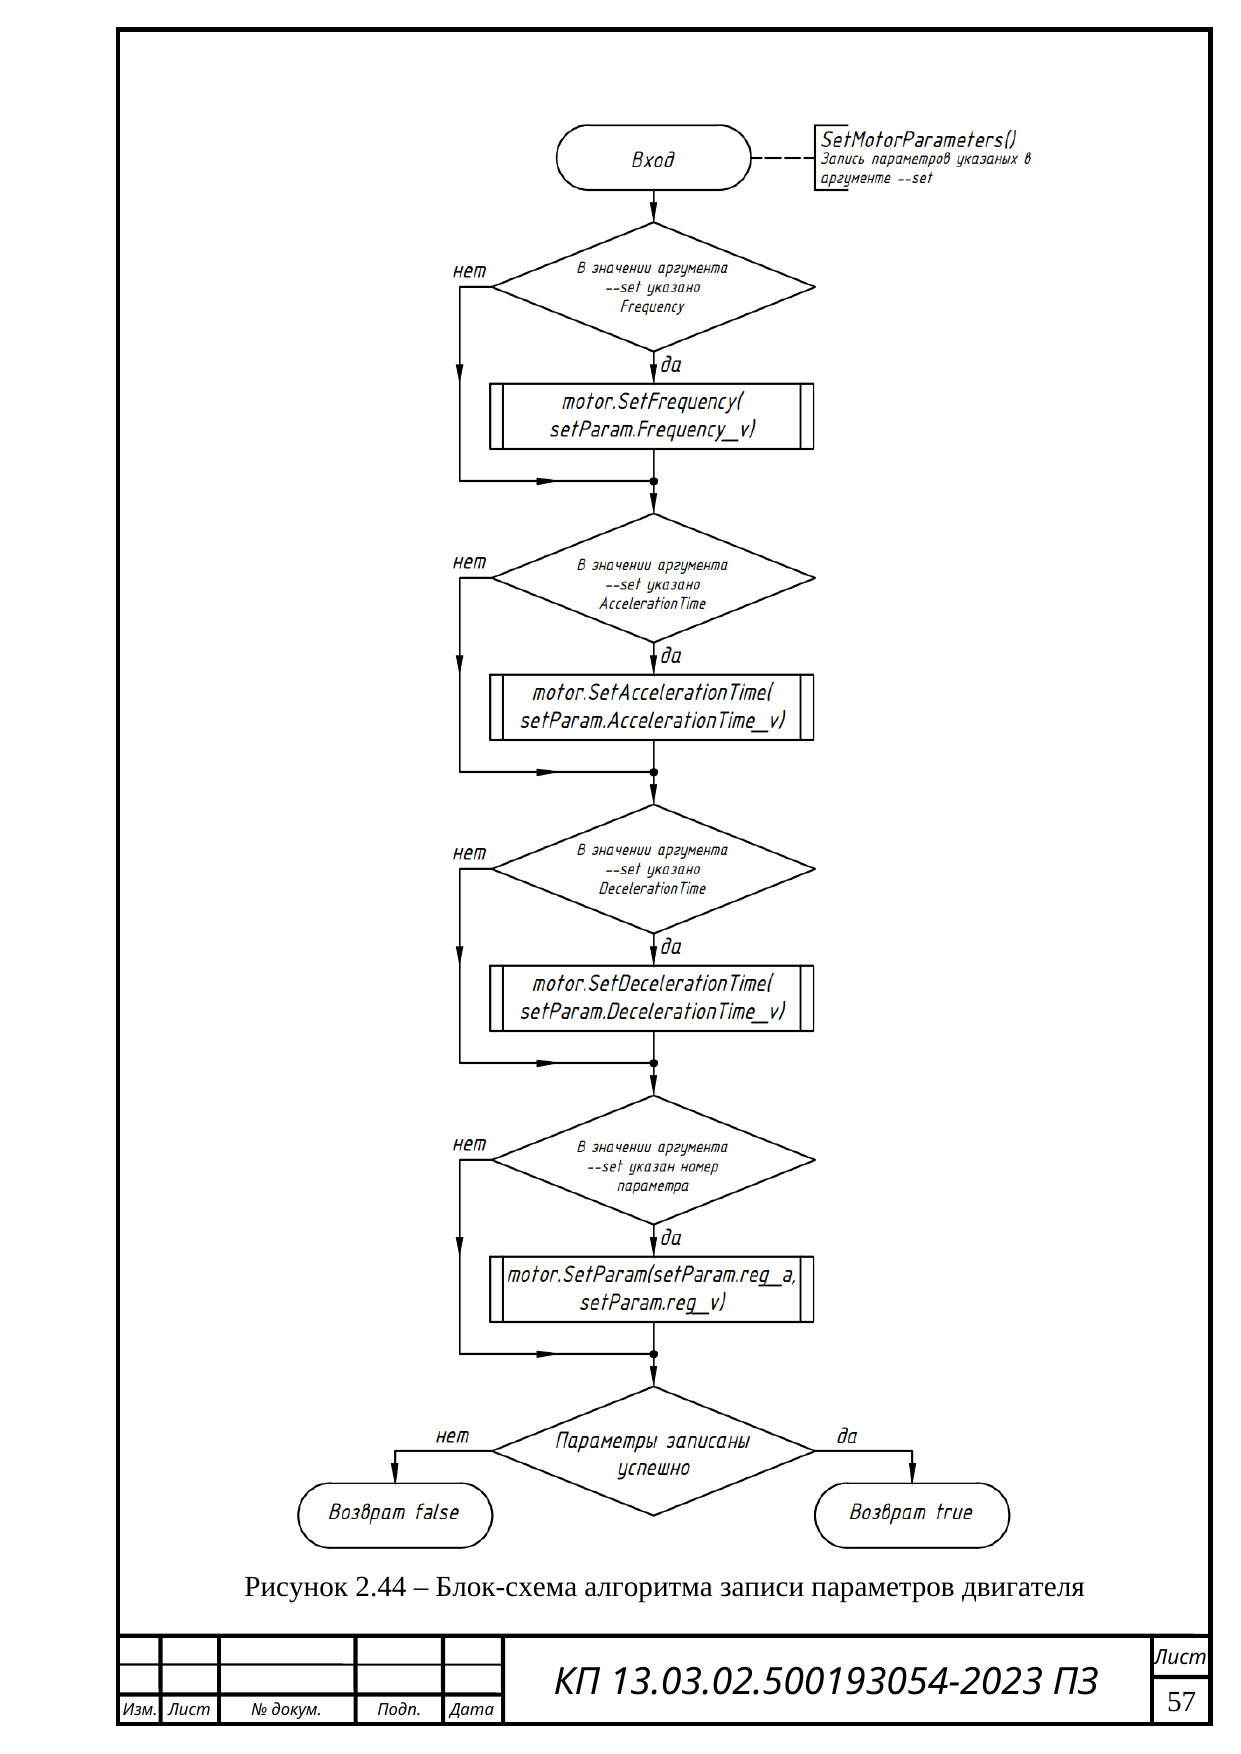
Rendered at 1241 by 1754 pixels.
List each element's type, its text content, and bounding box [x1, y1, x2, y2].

picture [294, 118, 1035, 1553]
